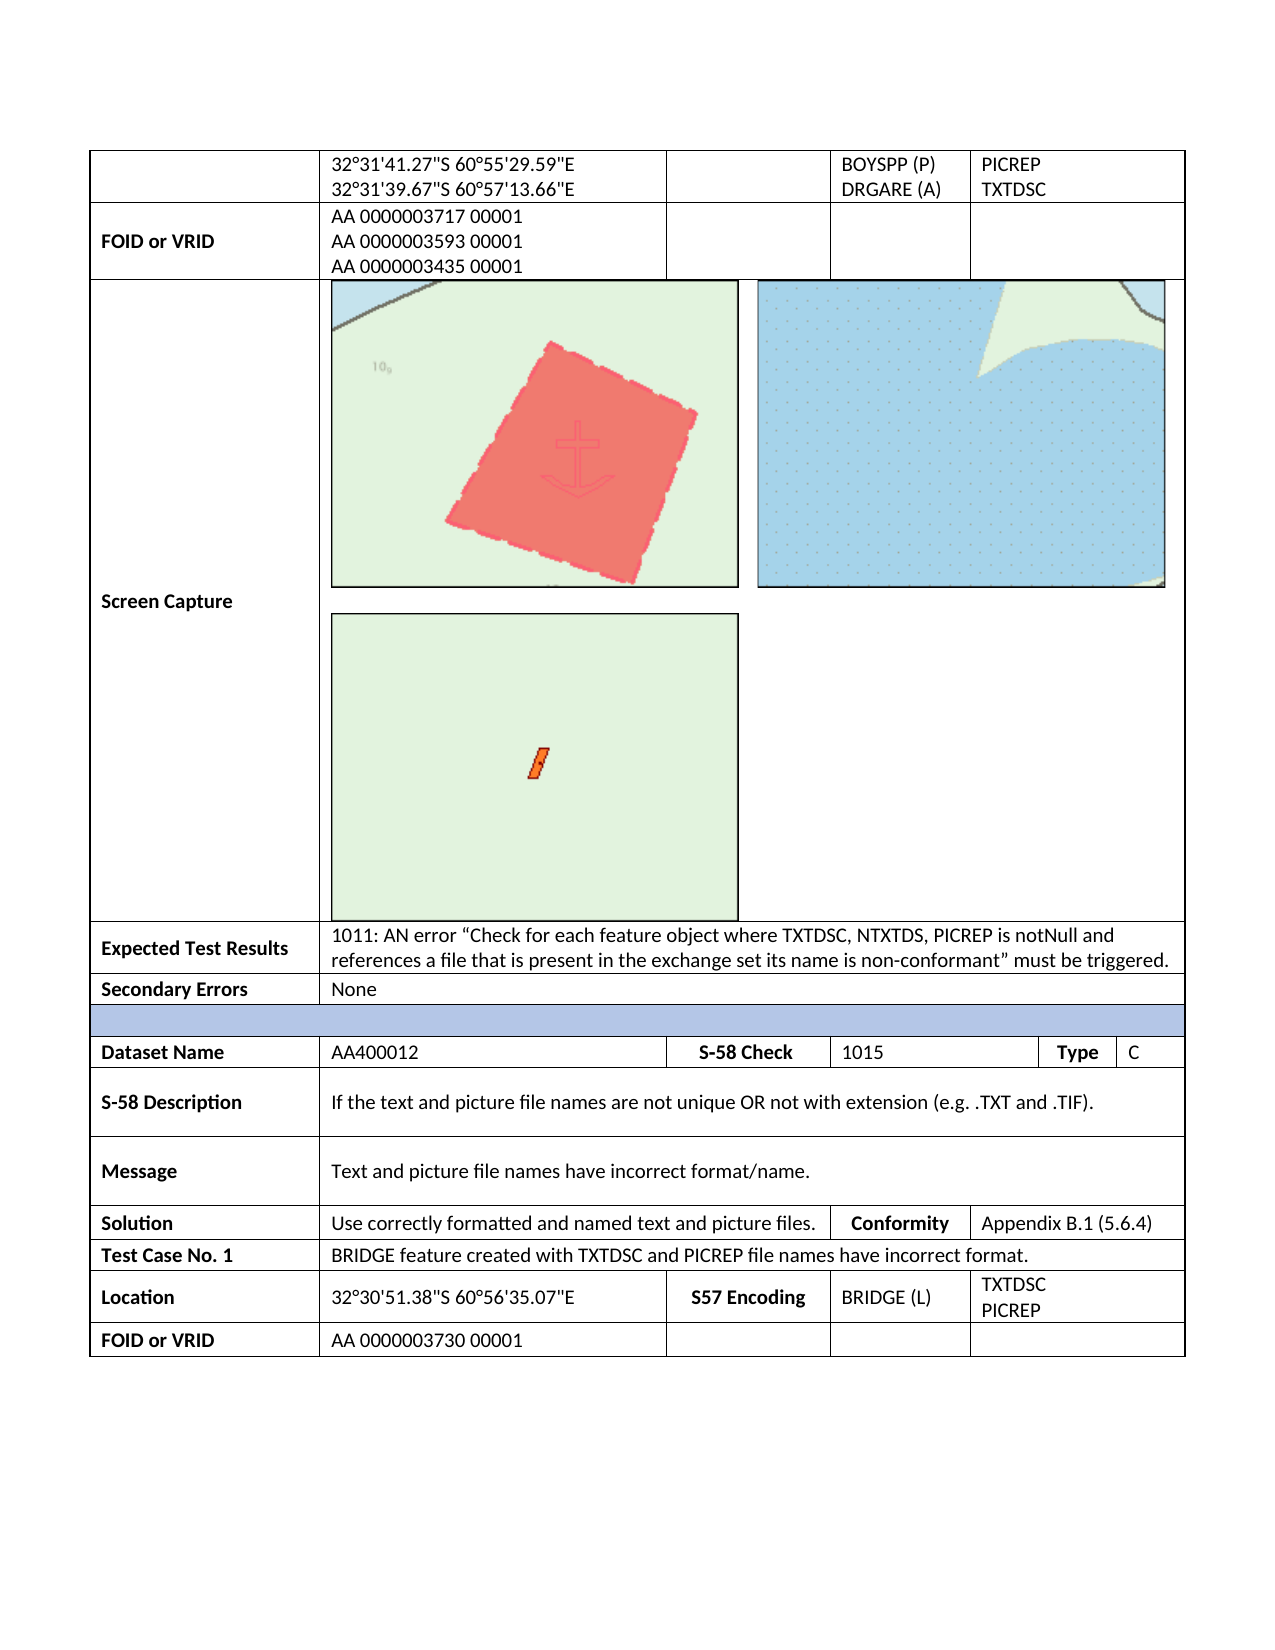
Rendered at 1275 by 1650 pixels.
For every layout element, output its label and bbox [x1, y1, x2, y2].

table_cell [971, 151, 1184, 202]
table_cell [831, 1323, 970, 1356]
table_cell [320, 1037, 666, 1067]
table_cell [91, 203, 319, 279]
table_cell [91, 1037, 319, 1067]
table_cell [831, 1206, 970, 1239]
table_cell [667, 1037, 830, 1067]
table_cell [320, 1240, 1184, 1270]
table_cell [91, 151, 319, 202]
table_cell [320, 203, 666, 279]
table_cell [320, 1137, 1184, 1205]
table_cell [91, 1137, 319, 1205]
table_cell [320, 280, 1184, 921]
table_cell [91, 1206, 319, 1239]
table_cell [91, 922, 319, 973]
picture [331, 280, 739, 588]
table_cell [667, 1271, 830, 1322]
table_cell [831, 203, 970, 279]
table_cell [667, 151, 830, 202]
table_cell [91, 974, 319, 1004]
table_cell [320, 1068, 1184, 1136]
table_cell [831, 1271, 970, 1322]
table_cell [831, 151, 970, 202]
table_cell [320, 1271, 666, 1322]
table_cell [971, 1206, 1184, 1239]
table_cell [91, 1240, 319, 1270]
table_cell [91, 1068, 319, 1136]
picture [331, 613, 739, 922]
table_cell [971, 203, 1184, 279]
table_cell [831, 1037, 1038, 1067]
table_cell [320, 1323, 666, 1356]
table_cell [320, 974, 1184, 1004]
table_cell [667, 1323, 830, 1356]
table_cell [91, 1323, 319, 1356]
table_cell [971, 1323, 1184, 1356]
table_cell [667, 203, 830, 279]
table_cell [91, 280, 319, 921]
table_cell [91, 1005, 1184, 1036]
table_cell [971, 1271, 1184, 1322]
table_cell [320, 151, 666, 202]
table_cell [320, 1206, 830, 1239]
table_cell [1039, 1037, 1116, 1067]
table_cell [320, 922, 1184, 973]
picture [757, 280, 1166, 588]
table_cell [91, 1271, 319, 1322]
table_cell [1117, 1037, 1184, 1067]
